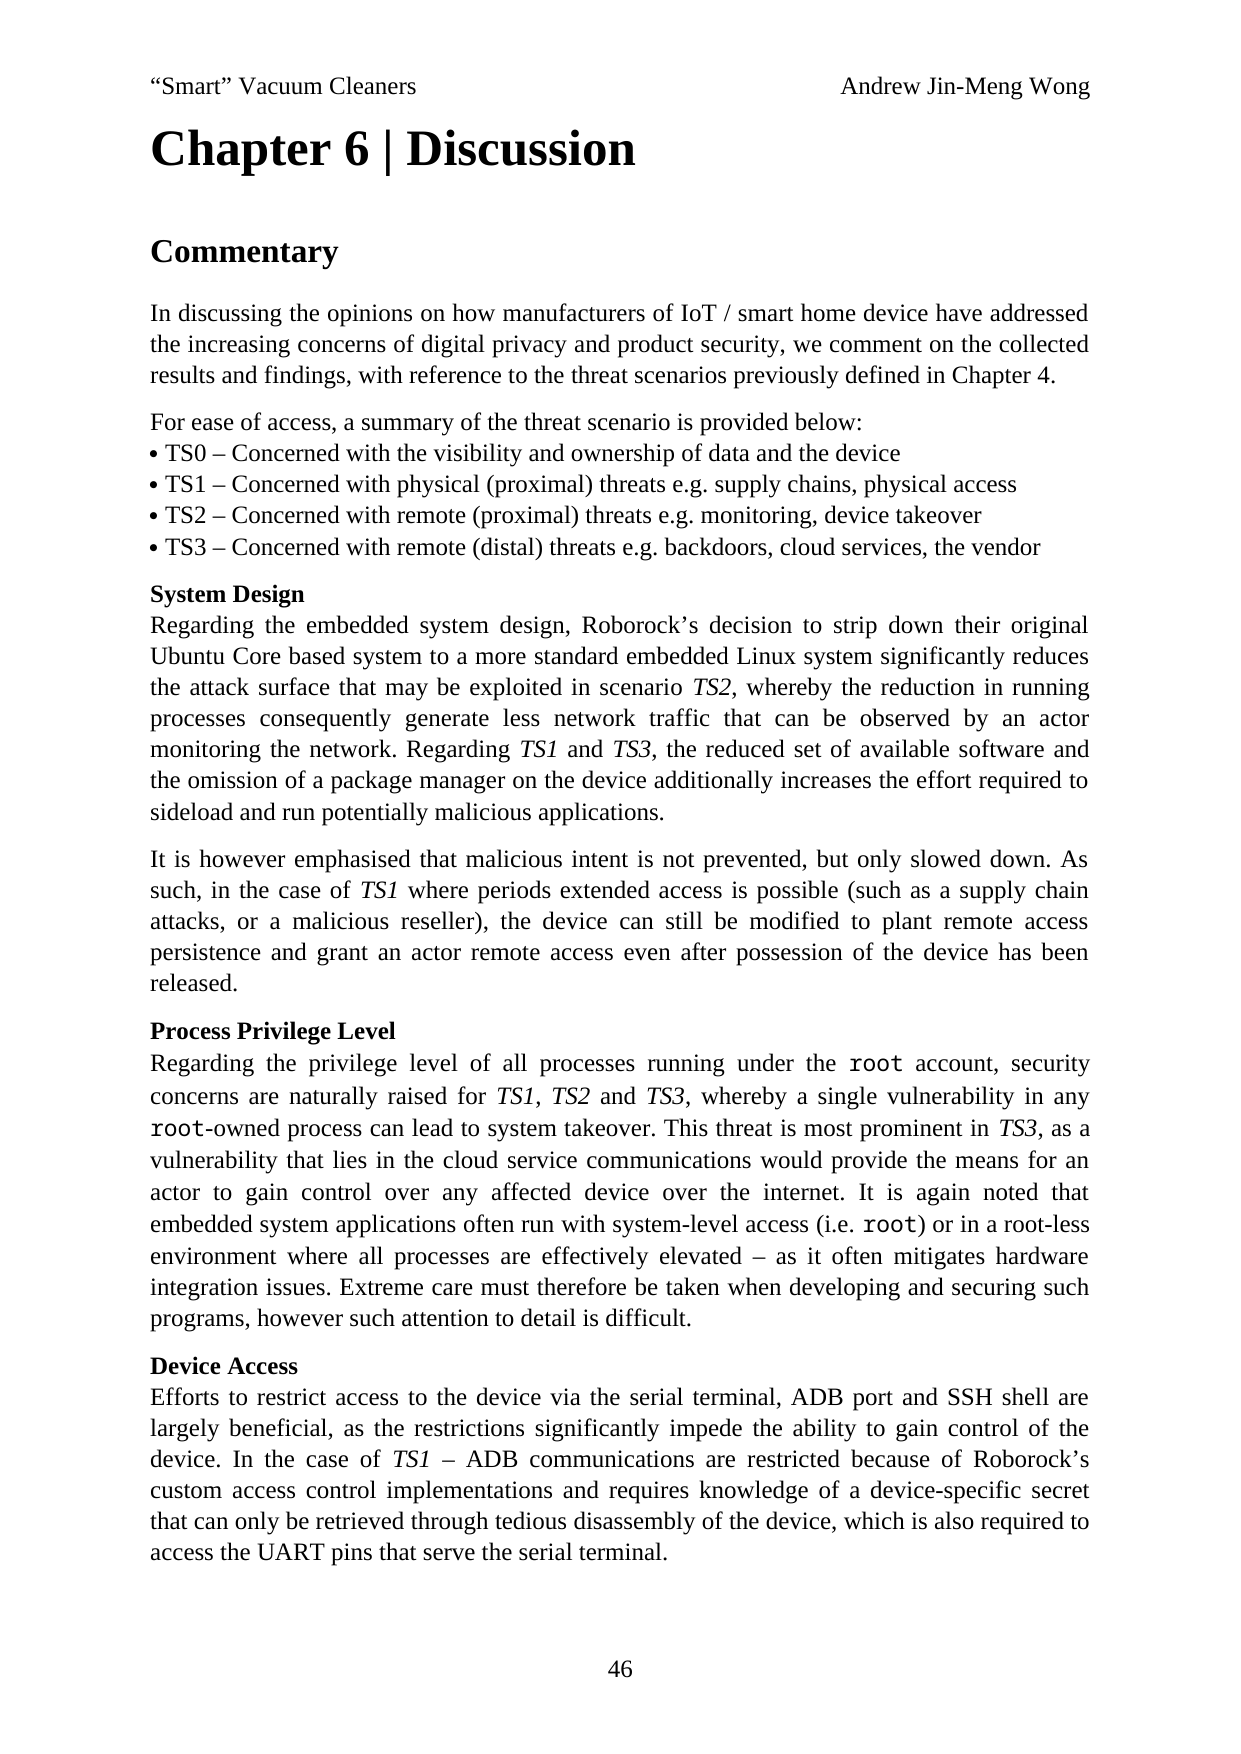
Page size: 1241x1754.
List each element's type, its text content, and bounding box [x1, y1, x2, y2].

subtitle Chapter 6 | Discussion [150, 118, 1090, 177]
subtitle Commentary [150, 231, 1090, 269]
text It is however emphasised that malicious intent is not prevented, but only slowed down. As such, in the case of TS1 where periods extended access is possible (such as a supply chain attacks, or a malicious reseller), the device can still be modified to plant remote access persistence and grant an actor remote access even after possession of the device has been released. [150, 844, 1090, 997]
text Process Privilege Level [150, 1016, 1090, 1045]
list TS2 – Concerned with remote (proximal) threats e.g. monitoring, device takeover [150, 501, 1090, 529]
text Efforts to restrict access to the device via the serial terminal, ADB port and SSH shell are largely beneficial, as the restrictions significantly impede the ability to gain control of the device. In the case of TS1 – ADB communications are restricted because of Roborock’s custom access control implementations and requires knowledge of a device-specific secret that can only be retrieved through tedious disassembly of the device, which is also required to access the UART pins that serve the serial terminal. [150, 1382, 1090, 1566]
text Device Access [150, 1351, 1090, 1380]
text In discussing the opinions on how manufacturers of IoT / smart home device have addressed the increasing concerns of digital privacy and product security, we comment on the collected results and findings, with reference to the threat scenarios previously defined in Chapter 4. [150, 298, 1090, 388]
list TS0 – Concerned with the visibility and ownership of data and the device [150, 438, 1090, 467]
text Regarding the privilege level of all processes running under the root account, security concerns are naturally raised for TS1, TS2 and TS3, whereby a single vulnerability in any root-owned process can lead to system takeover. This threat is most prominent in TS3, as a vulnerability that lies in the cloud service communications would provide the means for an actor to gain control over any affected device over the internet. It is again noted that embedded system applications often run with system-level access (i.e. root) or in a root-less environment where all processes are effectively elevated – as it often mitigates hardware integration issues. Extreme care must therefore be taken when developing and securing such programs, however such attention to detail is difficult. [150, 1047, 1090, 1332]
list TS1 – Concerned with physical (proximal) threats e.g. supply chains, physical access [150, 469, 1090, 498]
text Regarding the embedded system design, Roborock’s decision to strip down their original Ubuntu Core based system to a more standard embedded Linux system significantly reduces the attack surface that may be exploited in scenario TS2, whereby the reduction in running processes consequently generate less network traffic that can be observed by an actor monitoring the network. Regarding TS1 and TS3, the reduced set of available software and the omission of a package manager on the device additionally increases the effort required to sideload and run potentially malicious applications. [150, 610, 1090, 825]
text System Design [150, 579, 1090, 608]
text For ease of access, a summary of the threat scenario is provided below: [150, 407, 1090, 436]
list TS3 – Concerned with remote (distal) threats e.g. backdoors, cloud services, the vendor [150, 532, 1090, 560]
